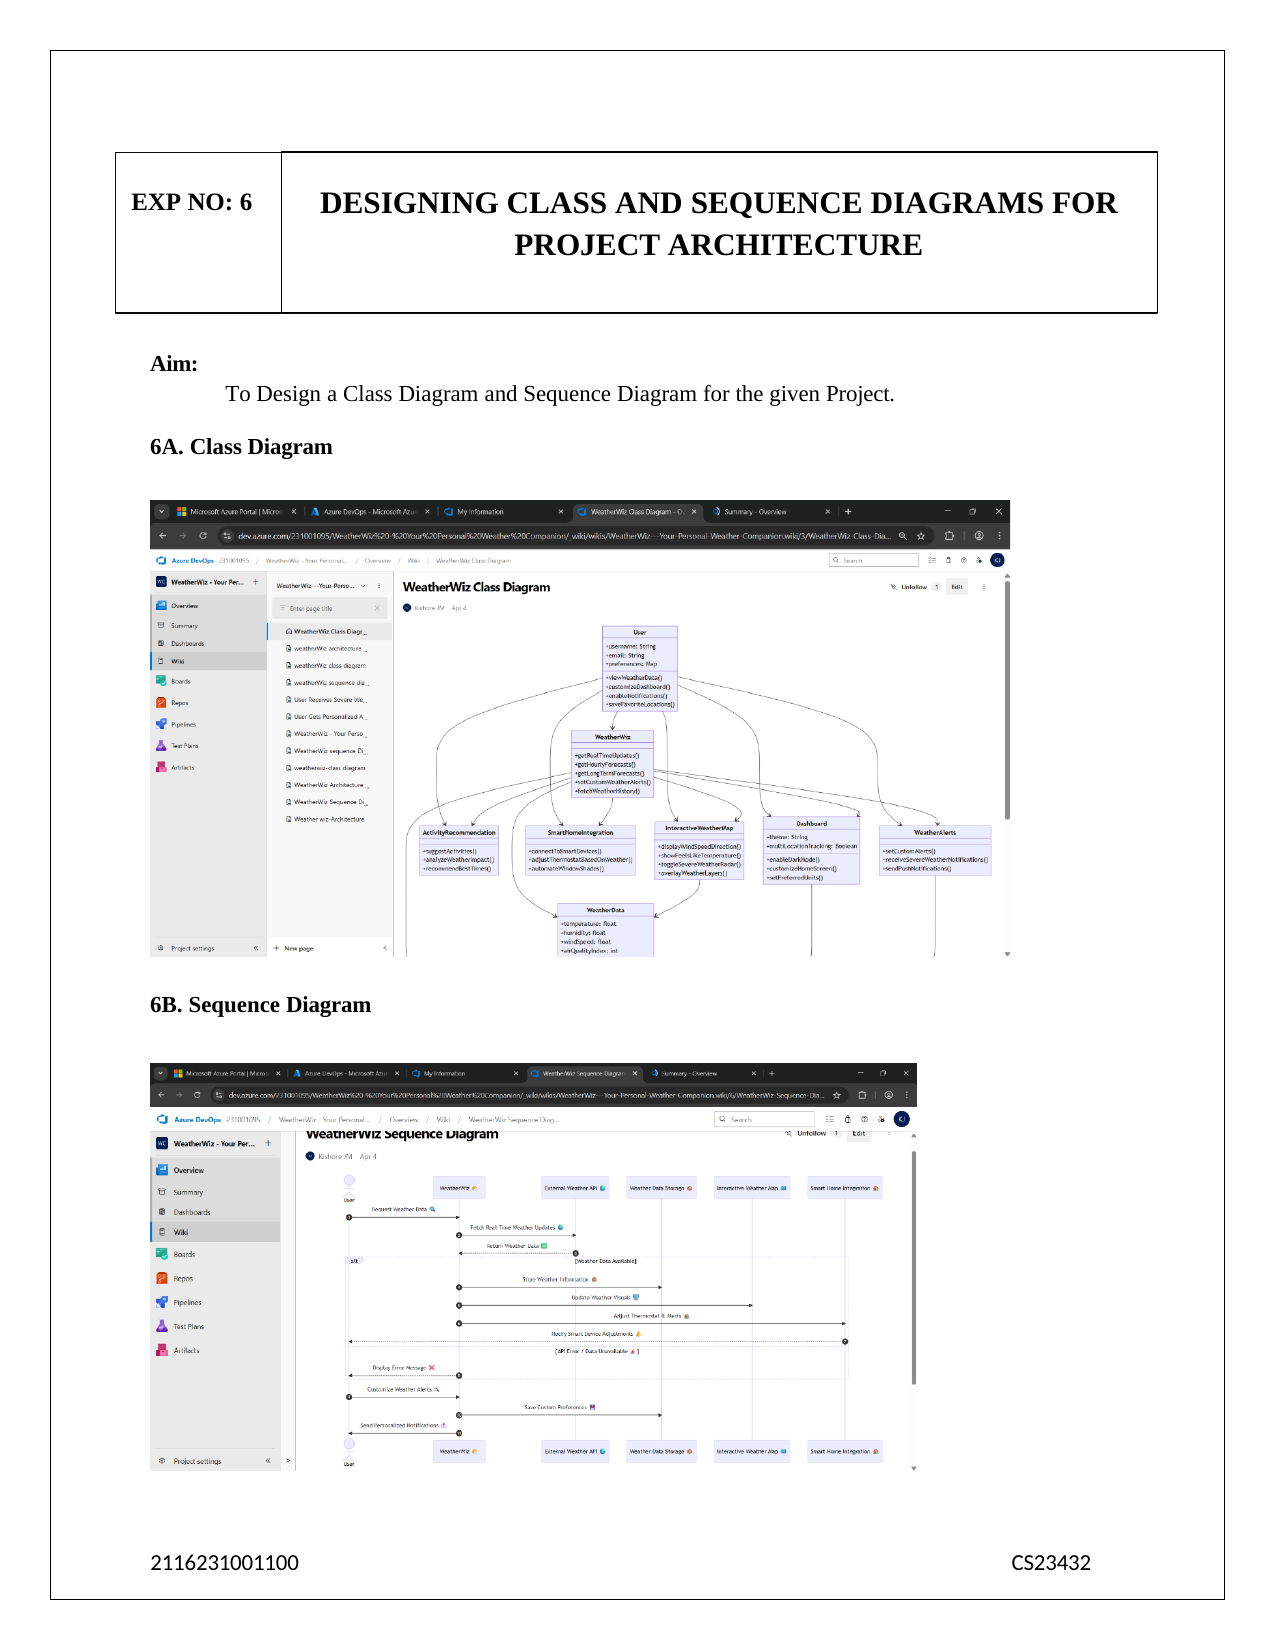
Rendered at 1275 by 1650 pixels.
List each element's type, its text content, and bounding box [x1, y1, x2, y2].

text 6A. Class Diagram [150, 433, 1162, 460]
text 6B. Sequence Diagram [150, 991, 1162, 1018]
text Aim: [150, 350, 1162, 376]
picture [150, 1063, 917, 1471]
text To Design a Class Diagram and Sequence Diagram for the given Project. [225, 380, 1162, 407]
picture [150, 500, 1011, 957]
